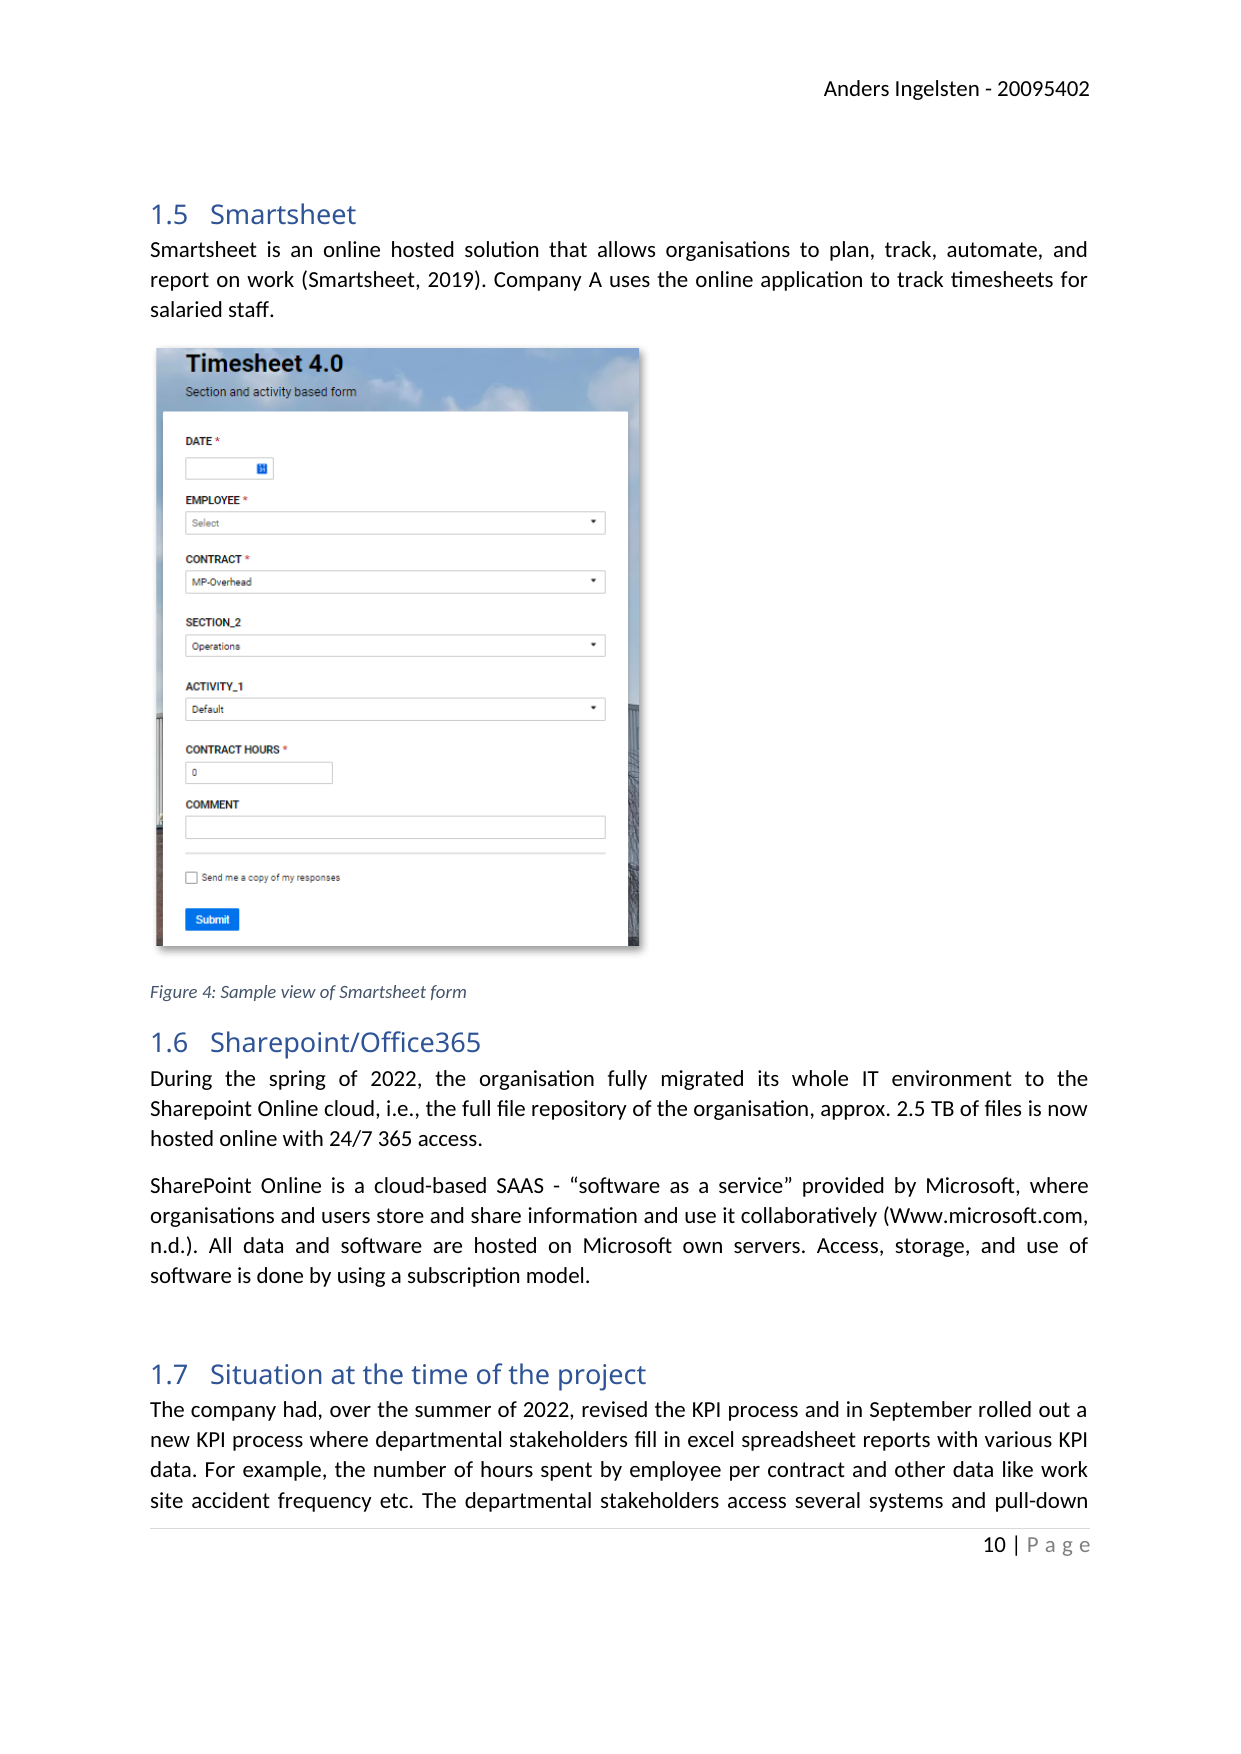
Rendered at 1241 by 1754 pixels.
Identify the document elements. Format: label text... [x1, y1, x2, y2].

subtitle Situation at the time of the project [150, 1355, 1090, 1392]
picture [156, 348, 640, 946]
subtitle Smartsheet [150, 195, 1090, 232]
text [150, 1395, 1090, 1514]
text During the spring of 2022, the organisation fully migrated its whole IT environment to the Sharepoint Online cloud, i.e., the full file repository of the organisation, approx. 2.5 TB of files is now hosted online with 24/7 365 access. [150, 1064, 1090, 1152]
text Smartsheet is an online hosted solution that allows organisations to plan, track, automate, and report on work (Smartsheet, 2019). Company A uses the online application to track timesheets for salaried staff. [150, 235, 1090, 324]
text SharePoint Online is a cloud-based SAAS - “software as a service” provided by Microsoft, where organisations and users store and share information and use it collaboratively (Www.microsoft.com, n.d.). All data and software are hosted on Microsoft own servers. Access, storage, and use of software is done by using a subscription model. [150, 1171, 1090, 1290]
subtitle Sharepoint/Office365 [150, 1024, 1090, 1061]
